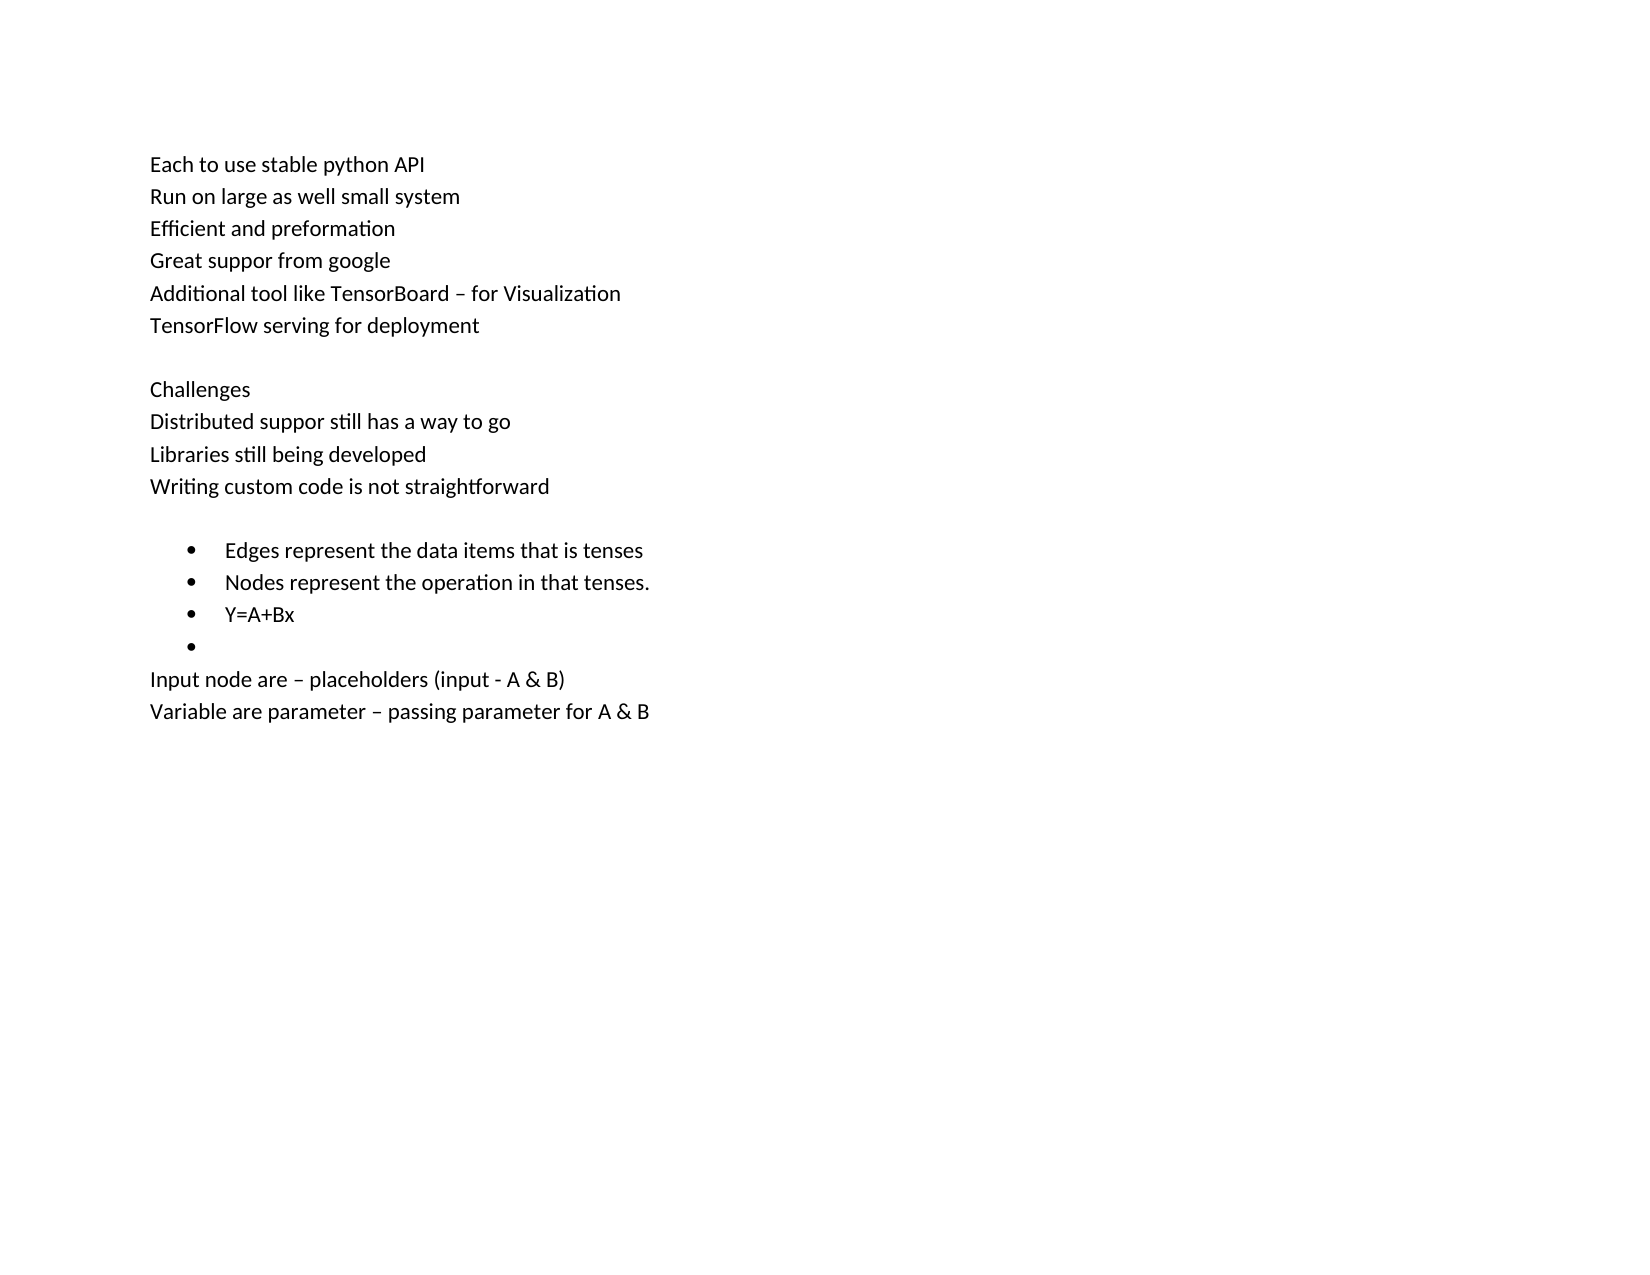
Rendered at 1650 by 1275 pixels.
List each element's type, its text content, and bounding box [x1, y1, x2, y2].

text Great suppor from google [150, 247, 1500, 274]
text Additional tool like TensorBoard – for Visualization [150, 279, 1500, 307]
text Run on large as well small system [150, 182, 1500, 210]
text Input node are – placeholders (input - A & B) [150, 665, 1500, 693]
text Writing custom code is not straightforward [150, 472, 1500, 500]
list Edges represent the data items that is tenses [187, 536, 1500, 564]
text Each to use stable python API [150, 150, 1500, 178]
text Efficient and preformation [150, 214, 1500, 242]
list Nodes represent the operation in that tenses. [187, 568, 1500, 596]
text Variable are parameter – passing parameter for A & B [150, 697, 1500, 725]
text Distributed suppor still has a way to go [150, 407, 1500, 436]
text Libraries still being developed [150, 440, 1500, 468]
text Challenges [150, 375, 1500, 403]
text TensorFlow serving for deployment [150, 311, 1500, 339]
list Y=A+Bx [187, 601, 1500, 629]
